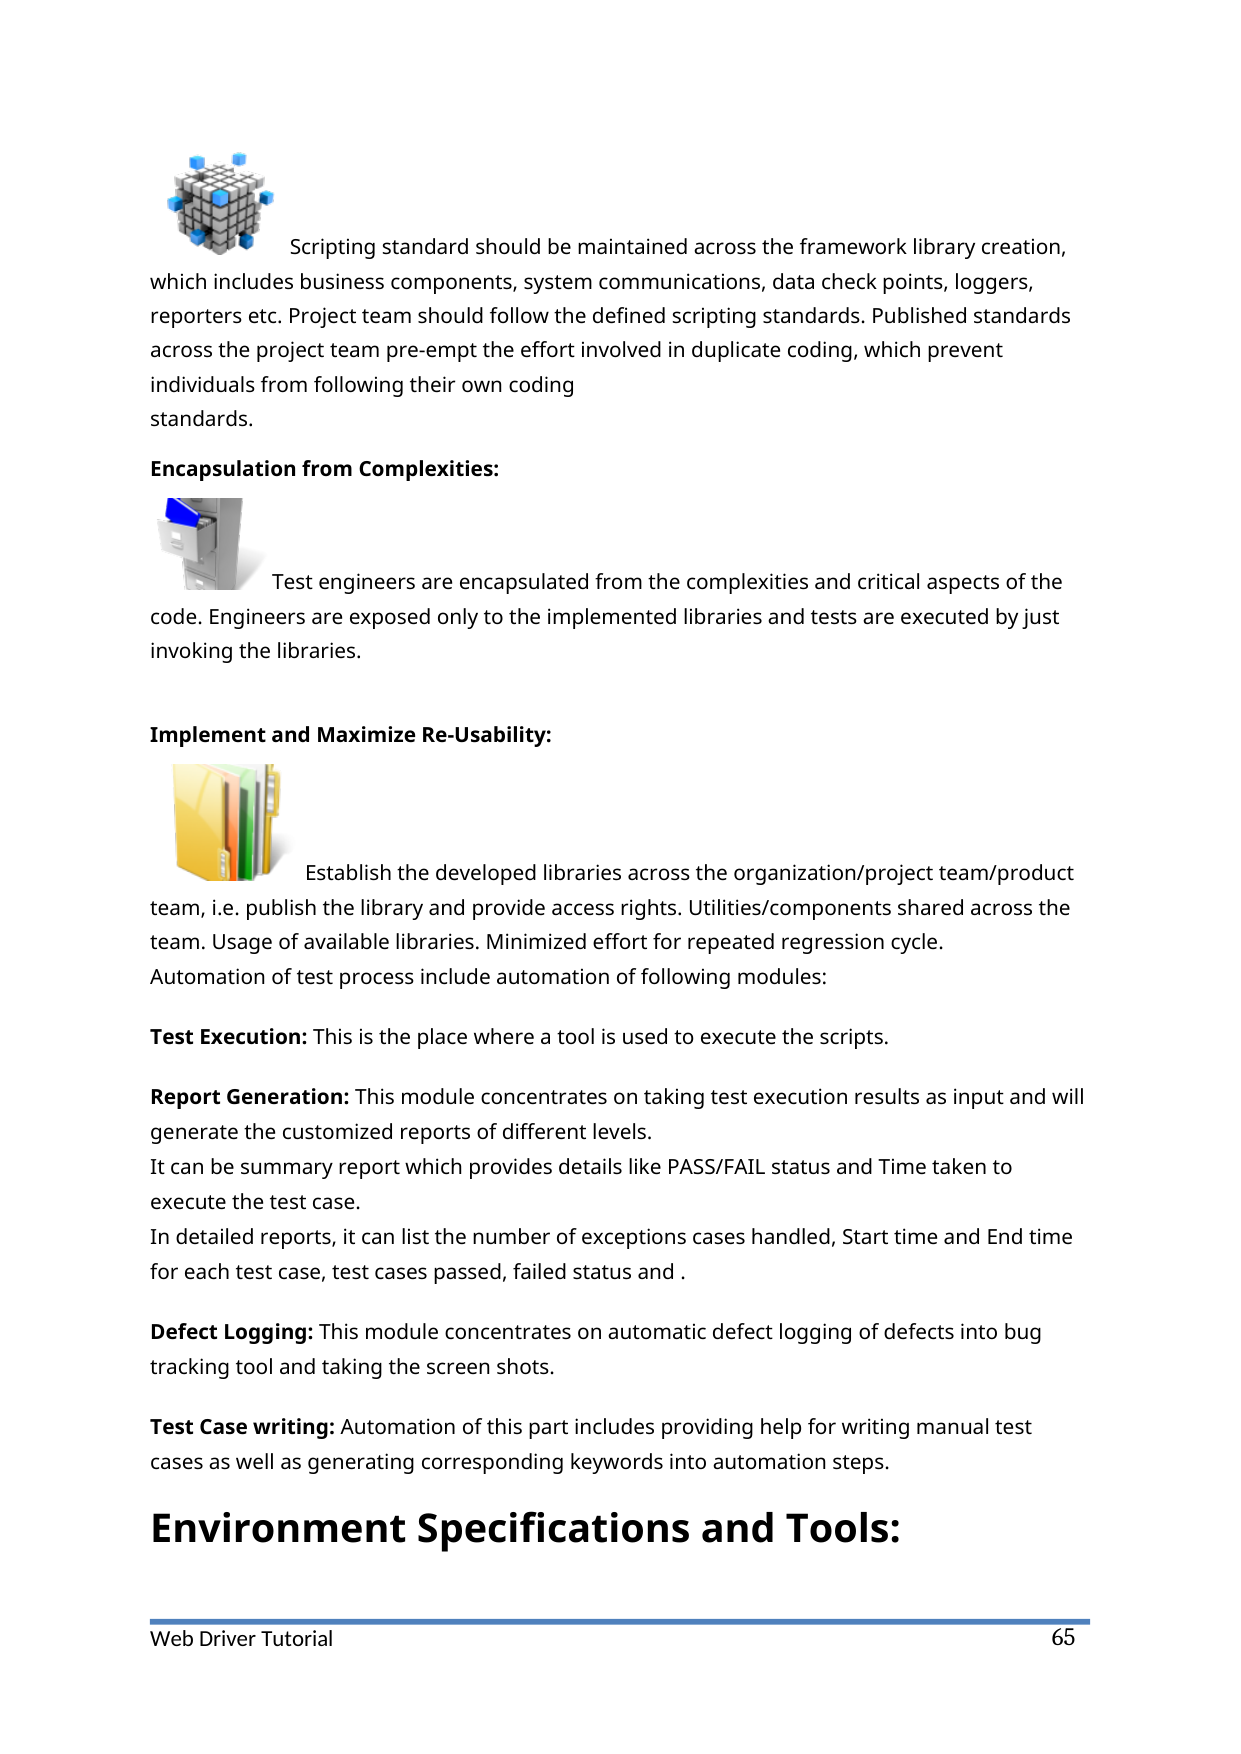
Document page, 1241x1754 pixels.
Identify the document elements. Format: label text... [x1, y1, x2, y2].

text Automation of test process include automation of following modules: [150, 956, 1090, 991]
text Test Execution: This is the place where a tool is used to execute the scripts. [150, 1016, 1090, 1051]
text Establish the developed libraries across the organization/project team/product team, i.e. publish the library and provide access rights. Utilities/components shared across the team. Usage of available libraries. Minimized effort for repeated regression cycle. [150, 765, 1090, 956]
subtitle Encapsulation from Complexities: [150, 433, 1090, 483]
text standards. [150, 398, 1090, 433]
picture [150, 498, 272, 590]
text Scripting standard should be maintained across the framework library creation, which includes business components, system communications, data check points, loggers, reporters etc. Project team should follow the defined scripting standards. Published standards across the project team pre-empt the effort involved in duplicate coding, which prevent individuals from following their own coding [150, 150, 1090, 398]
subtitle Implement and Maximize Re-Usability: [150, 699, 1090, 749]
text Test engineers are encapsulated from the complexities and critical aspects of the code. Engineers are exposed only to the implemented libraries and tests are executed by just invoking the libraries. [150, 498, 1090, 665]
picture [150, 150, 290, 255]
text Defect Logging: This module concentrates on automatic defect logging of defects into bug tracking tool and taking the screen shots. [150, 1311, 1090, 1381]
text Test Case writing: Automation of this part includes providing help for writing manual test cases as well as generating corresponding keywords into automation steps. [150, 1406, 1090, 1476]
text Report Generation: This module concentrates on taking test execution results as input and will generate the customized reports of different levels. It can be summary report which provides details like PASS/FAIL status and Time taken to execute the test case. In detailed reports, it can list the number of exceptions cases handled, Start time and End time for each test case, test cases passed, failed status and . [150, 1076, 1090, 1286]
text Environment Specifications and Tools: [150, 1501, 1090, 1554]
picture [150, 764, 305, 881]
